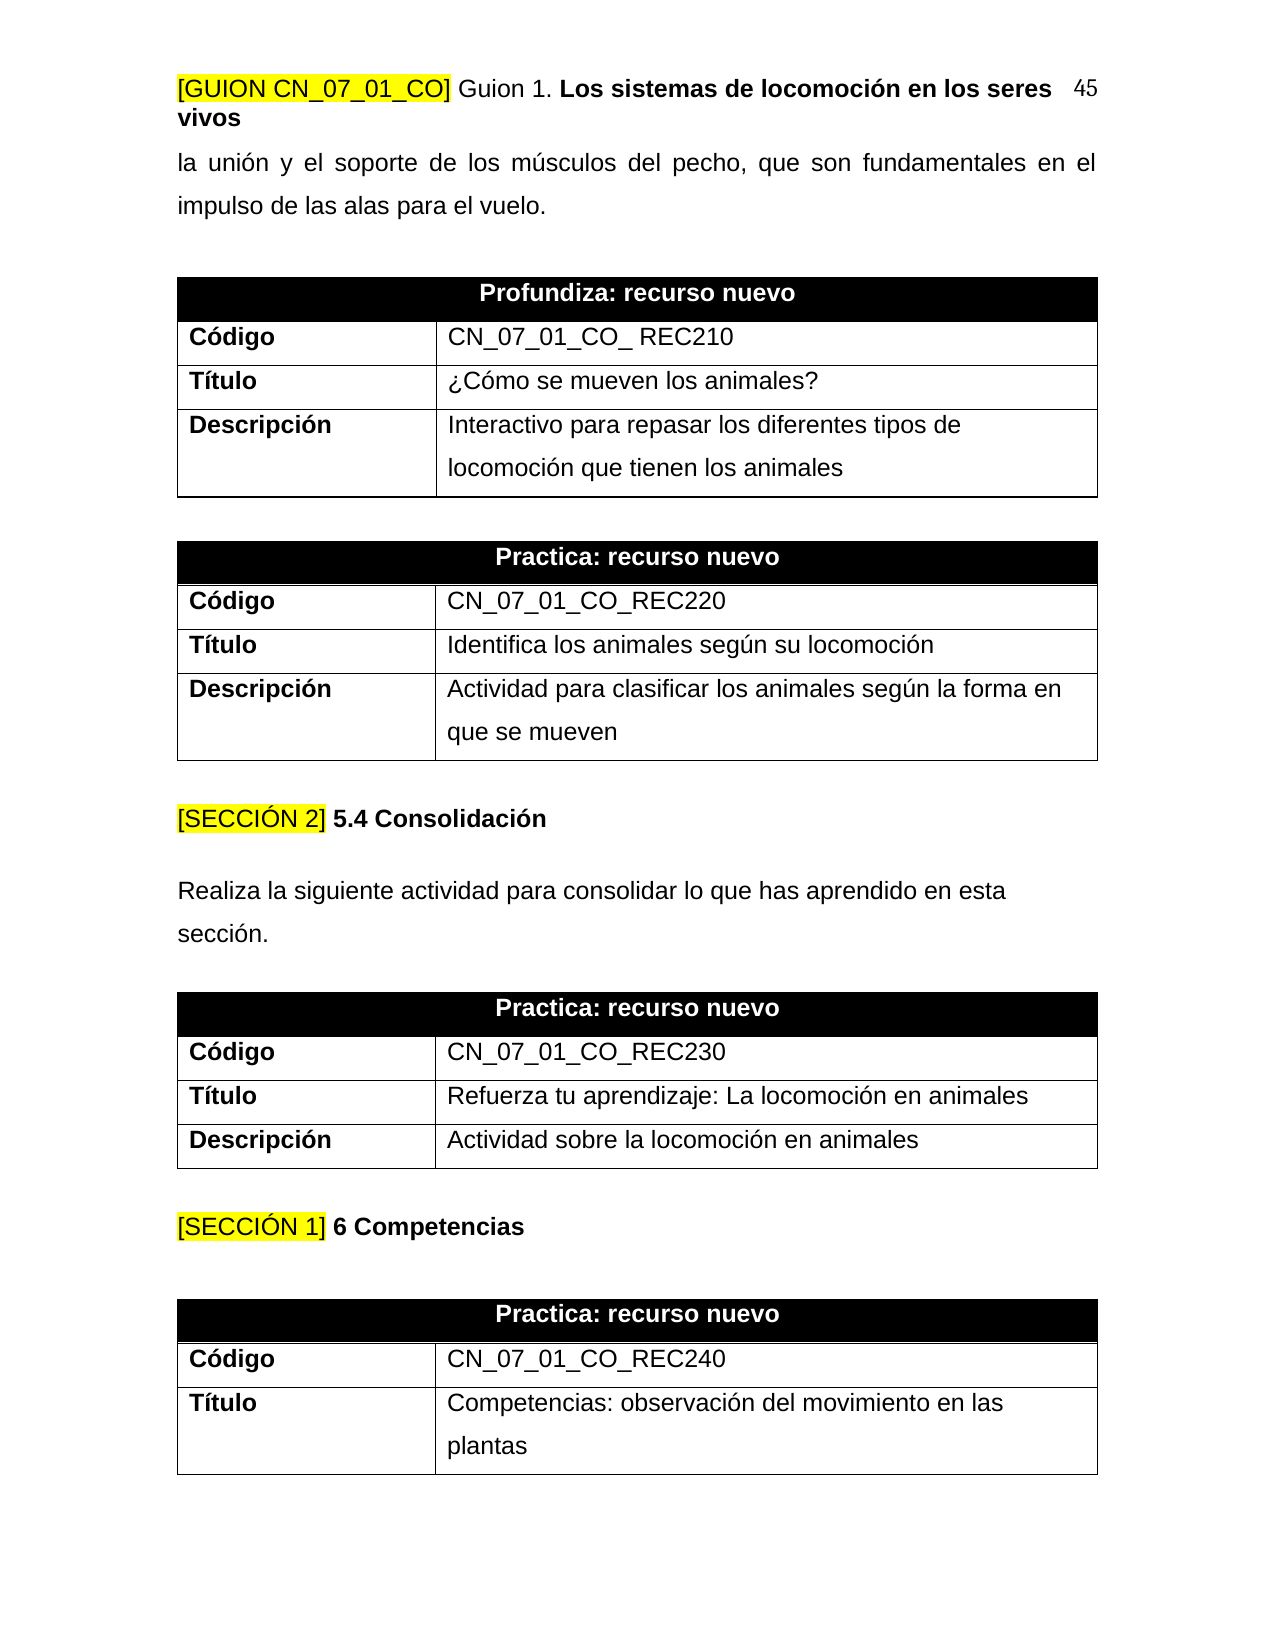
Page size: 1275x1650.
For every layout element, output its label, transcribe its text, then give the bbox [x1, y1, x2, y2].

table_cell CN_07_01_CO_ REC210 [437, 322, 1097, 365]
table_cell CN_07_01_CO_REC230 [436, 1037, 1097, 1080]
table_cell Título [178, 1388, 435, 1474]
table_cell Código [178, 586, 435, 629]
table_cell Código [178, 322, 436, 365]
table_cell Interactivo para repasar los diferentes tipos de locomoción que tienen los animales [437, 410, 1097, 496]
table_cell Actividad sobre la locomoción en animales [436, 1125, 1097, 1168]
table_cell Refuerza tu aprendizaje: La locomoción en animales [436, 1081, 1097, 1124]
table_cell Título [178, 1081, 435, 1124]
table_cell Identifica los animales según su locomoción [436, 630, 1097, 673]
table_cell Descripción [178, 674, 435, 760]
table_cell Actividad para clasificar los animales según la forma en que se mueven [436, 674, 1097, 760]
table_cell Código [178, 1344, 435, 1387]
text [177, 148, 1098, 219]
table_header Profundiza: recurso nuevo [178, 278, 1097, 321]
table_cell Título [178, 366, 436, 409]
table_header Practica: recurso nuevo [178, 1300, 1097, 1342]
table_cell Título [178, 630, 435, 673]
table_cell Código [178, 1037, 435, 1080]
table_cell Competencias: observación del movimiento en las plantas [436, 1388, 1097, 1474]
table_cell Descripción [178, 410, 436, 496]
table_header Practica: recurso nuevo [178, 542, 1097, 584]
table_cell CN_07_01_CO_REC240 [436, 1344, 1097, 1387]
table_header Practica: recurso nuevo [178, 993, 1097, 1036]
text [SECCIÓN 1] 6 Competencias [326, 1212, 1098, 1241]
table_cell CN_07_01_CO_REC220 [436, 586, 1097, 629]
text [SECCIÓN 2] 5.4 Consolidación [326, 804, 1098, 833]
text Realiza la siguiente actividad para consolidar lo que has aprendido en esta sección. [177, 876, 1098, 948]
table_cell ¿Cómo se mueven los animales? [437, 366, 1097, 409]
table_cell Descripción [178, 1125, 435, 1168]
